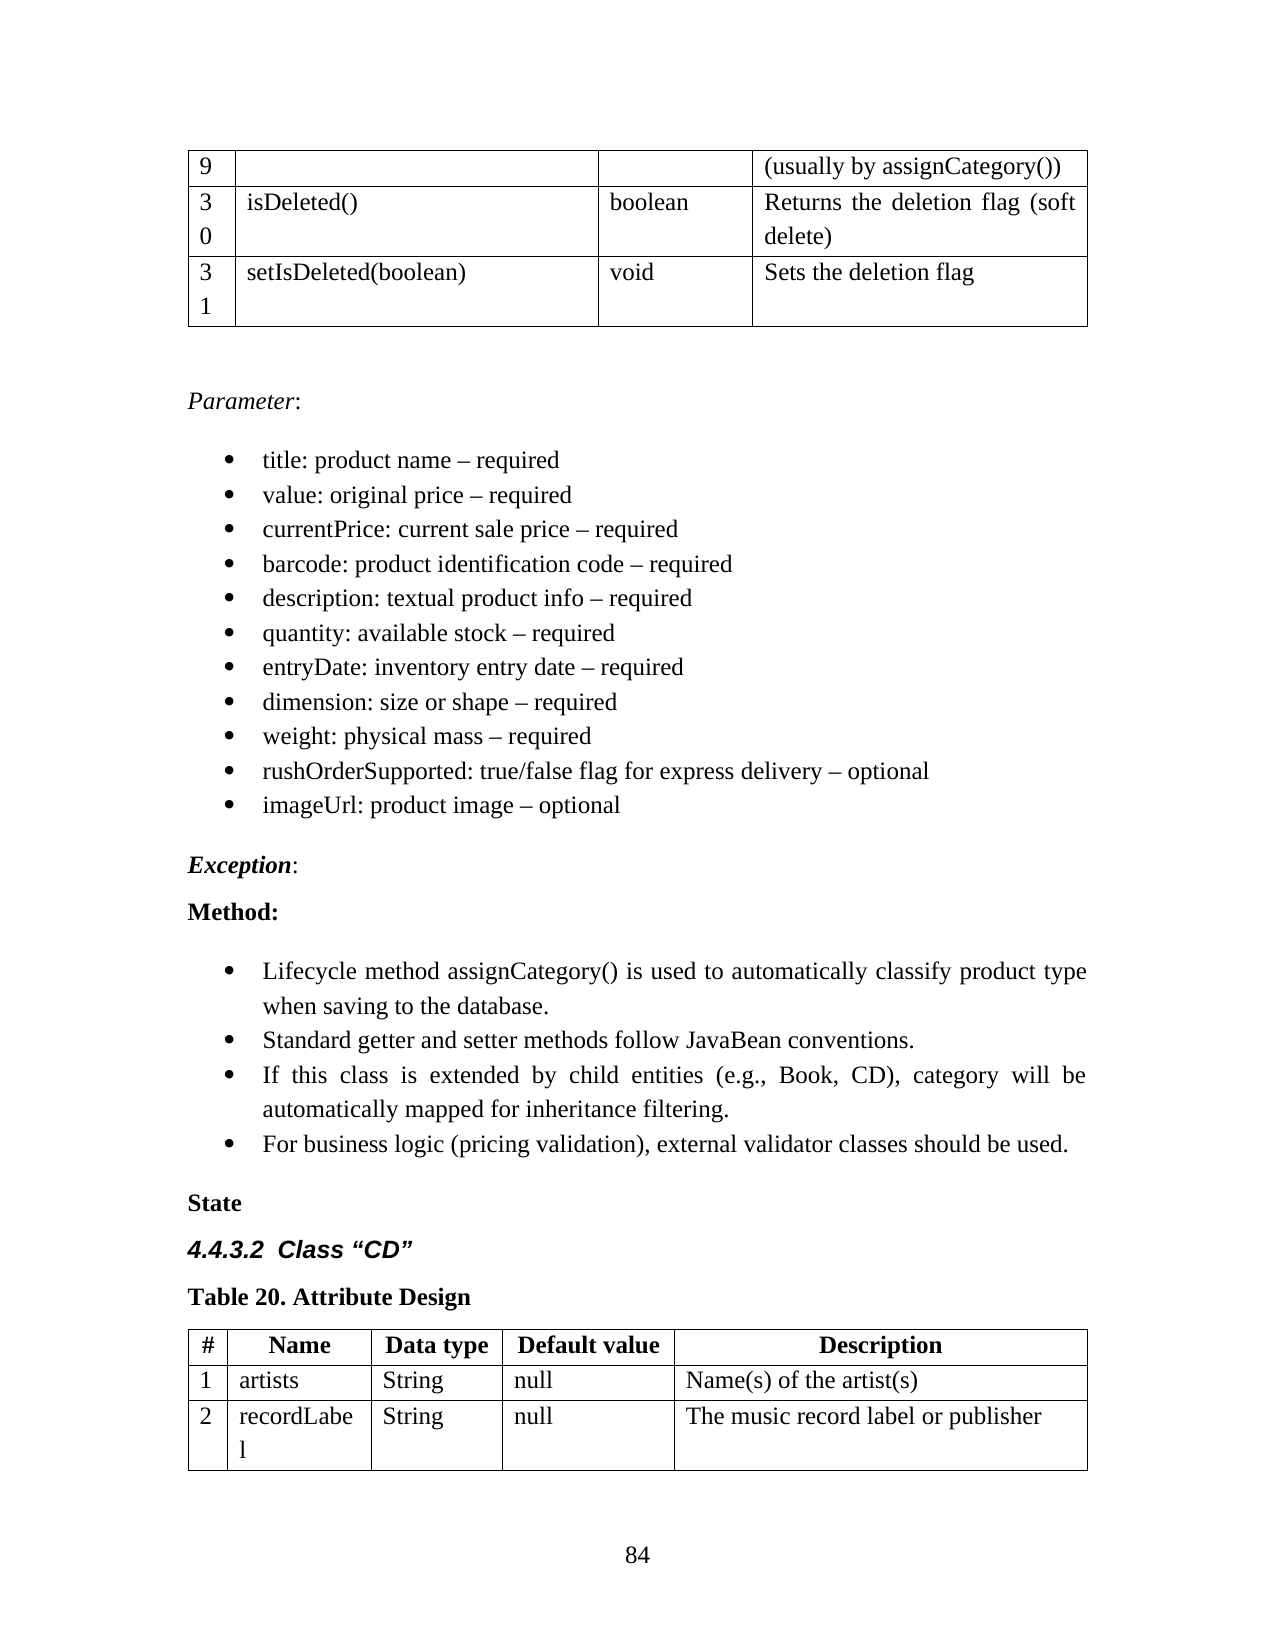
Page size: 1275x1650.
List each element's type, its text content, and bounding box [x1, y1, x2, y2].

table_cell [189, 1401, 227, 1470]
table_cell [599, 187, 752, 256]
list value: original price – required [225, 480, 1087, 509]
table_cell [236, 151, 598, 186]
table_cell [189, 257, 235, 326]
text State [187, 1188, 1087, 1217]
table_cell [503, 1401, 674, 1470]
text Parameter: [187, 386, 1087, 415]
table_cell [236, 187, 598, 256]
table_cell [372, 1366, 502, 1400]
list quantity: available stock – required [225, 618, 1087, 647]
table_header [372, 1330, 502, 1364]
list entryDate: inventory entry date – required [225, 652, 1087, 681]
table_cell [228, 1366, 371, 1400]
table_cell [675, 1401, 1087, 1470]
list currentPrice: current sale price – required [225, 514, 1087, 543]
text Method: [187, 897, 1087, 926]
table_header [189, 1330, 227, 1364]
text Exception: [187, 850, 1087, 878]
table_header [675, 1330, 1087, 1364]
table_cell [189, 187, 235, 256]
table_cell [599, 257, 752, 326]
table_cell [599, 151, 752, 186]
list rushOrderSupported: true/false flag for express delivery – optional [225, 756, 1087, 784]
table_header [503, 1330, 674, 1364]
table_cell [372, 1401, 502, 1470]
subtitle Class “CD” [187, 1235, 1087, 1264]
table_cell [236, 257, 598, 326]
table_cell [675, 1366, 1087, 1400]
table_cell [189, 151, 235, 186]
list weight: physical mass – required [225, 721, 1087, 750]
list imageUrl: product image – optional [225, 790, 1087, 819]
list For business logic (pricing validation), external validator classes should be used. [225, 1129, 1087, 1157]
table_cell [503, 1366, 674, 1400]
list Lifecycle method assignCategory() is used to automatically classify product type when saving to the database. [225, 956, 1087, 1019]
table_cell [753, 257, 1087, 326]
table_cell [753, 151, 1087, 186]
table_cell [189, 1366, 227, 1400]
list barcode: product identification code – required [225, 549, 1087, 578]
list title: product name – required [225, 446, 1087, 474]
list dimension: size or shape – required [225, 687, 1087, 716]
list description: textual product info – required [225, 583, 1087, 612]
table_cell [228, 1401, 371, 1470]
list Standard getter and setter methods follow JavaBean conventions. [225, 1025, 1087, 1054]
list If this class is extended by child entities (e.g., Book, CD), category will be automatically mapped for inheritance filtering. [225, 1060, 1087, 1123]
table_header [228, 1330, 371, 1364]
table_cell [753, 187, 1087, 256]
